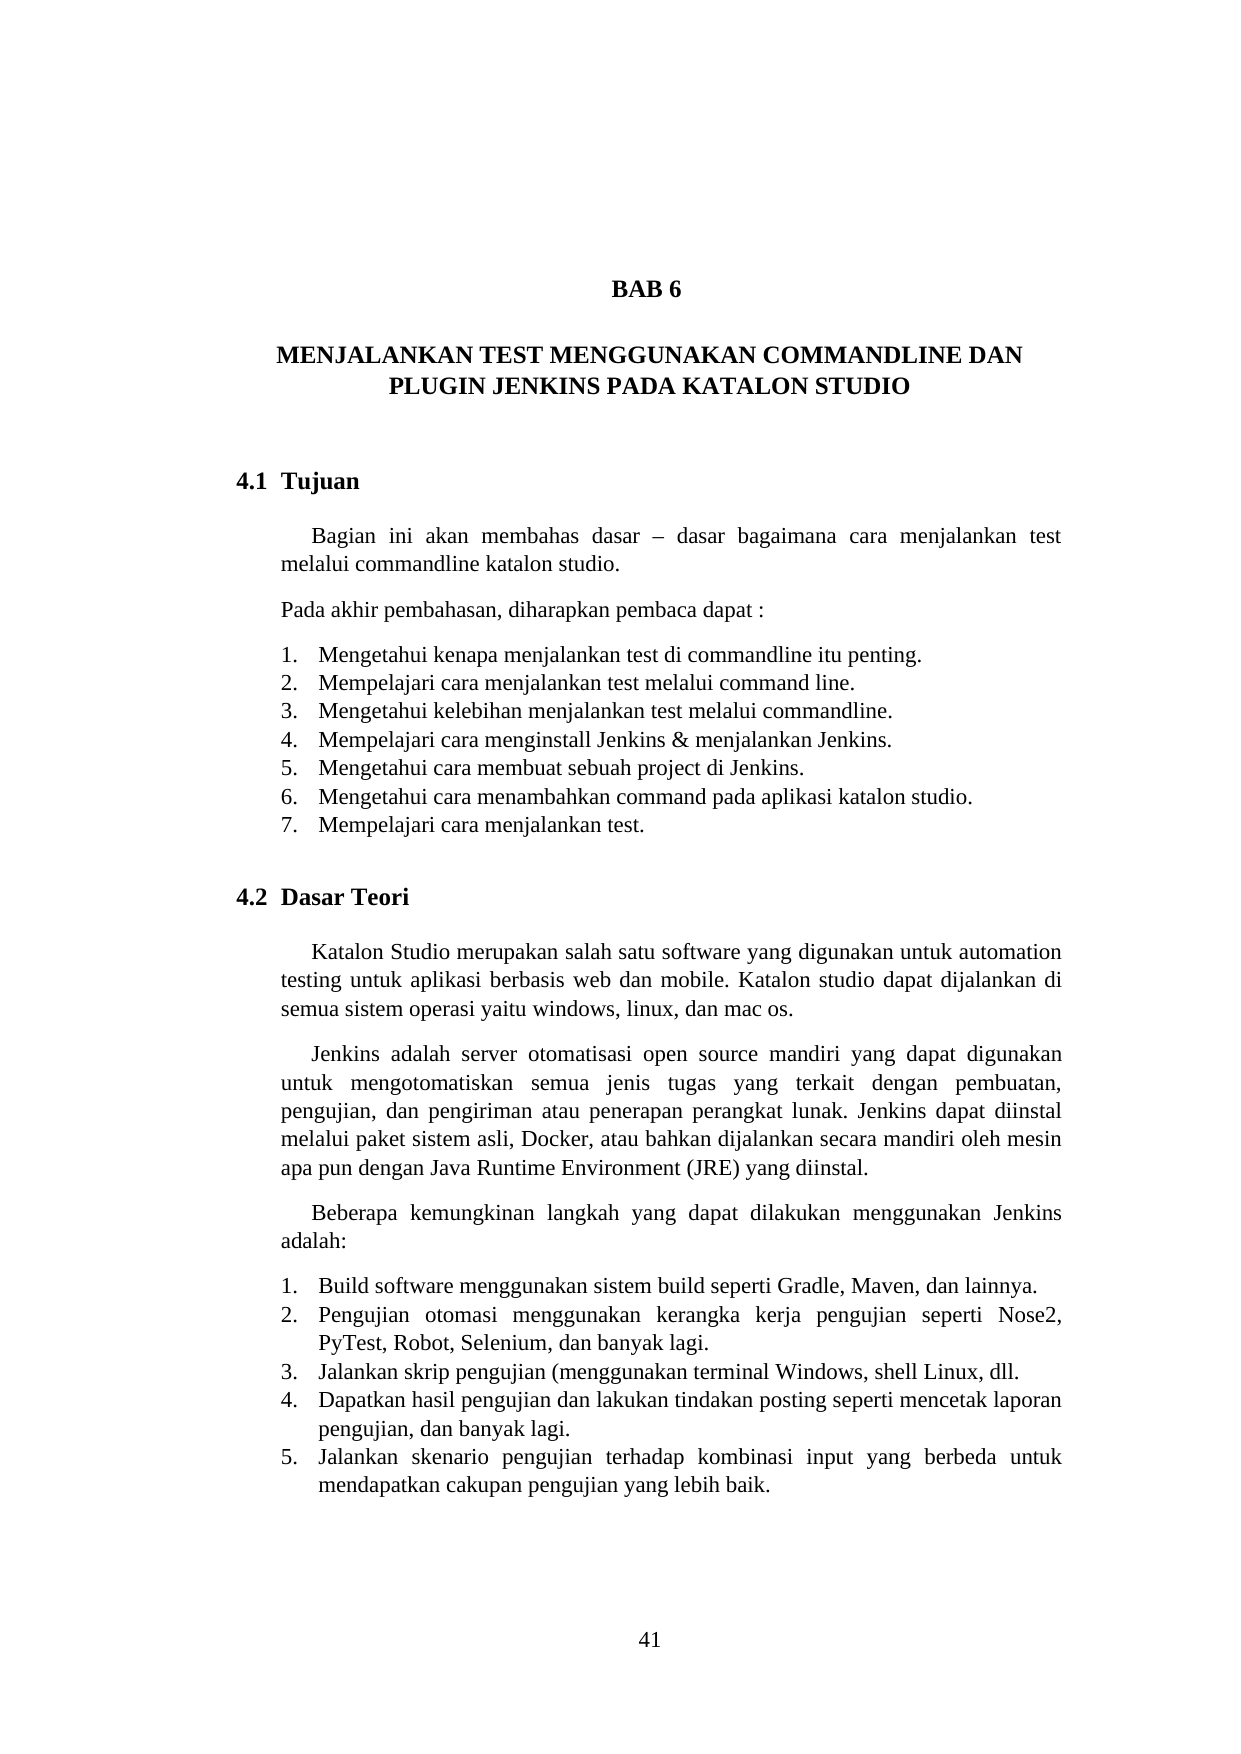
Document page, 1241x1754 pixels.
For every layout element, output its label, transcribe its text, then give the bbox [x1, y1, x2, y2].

list Mengetahui kelebihan menjalankan test melalui commandline. [281, 698, 1063, 724]
subtitle Dasar Teori [236, 882, 1051, 911]
list Jalankan skrip pengujian (menggunakan terminal Windows, shell Linux, dll. [281, 1358, 1063, 1384]
text Jenkins adalah server otomatisasi open source mandiri yang dapat digunakan untuk mengotomatiskan semua jenis tugas yang terkait dengan pembuatan, pengujian, dan pengiriman atau penerapan perangkat lunak. Jenkins dapat diinstal melalui paket sistem asli, Docker, atau bahkan dijalankan secara mandiri oleh mesin apa pun dengan Java Runtime Environment (JRE) yang diinstal. [281, 1040, 1063, 1180]
list Build software menggunakan sistem build seperti Gradle, Maven, dan lainnya. [281, 1272, 1063, 1299]
text Beberapa kemungkinan langkah yang dapat dilakukan menggunakan Jenkins adalah: [281, 1199, 1063, 1254]
list Dapatkan hasil pengujian dan lakukan tindakan posting seperti mencetak laporan pengujian, dan banyak lagi. [281, 1386, 1063, 1441]
list Pengujian otomasi menggunakan kerangka kerja pengujian seperti Nose2, PyTest, Robot, Selenium, dan banyak lagi. [281, 1301, 1063, 1356]
text MENJALANKAN TEST MENGGUNAKAN COMMANDLINE DAN PLUGIN JENKINS PADA KATALON STUDIO [236, 340, 1063, 400]
text Katalon Studio merupakan salah satu software yang digunakan untuk automation testing untuk aplikasi berbasis web dan mobile. Katalon studio dapat dijalankan di semua sistem operasi yaitu windows, linux, dan mac os. [281, 938, 1063, 1021]
list Mengetahui kenapa menjalankan test di commandline itu penting. [281, 641, 1063, 667]
list Mempelajari cara menjalankan test melalui command line. [281, 669, 1063, 696]
list Mempelajari cara menjalankan test. [281, 811, 1063, 838]
list Mengetahui cara menambahkan command pada aplikasi katalon studio. [281, 783, 1063, 809]
list Mempelajari cara menginstall Jenkins & menjalankan Jenkins. [281, 726, 1063, 752]
subtitle Tujuan [236, 466, 1051, 495]
text Pada akhir pembahasan, diharapkan pembaca dapat : [281, 596, 1063, 622]
text Bagian ini akan membahas dasar – dasar bagaimana cara menjalankan test melalui commandline katalon studio. [281, 522, 1063, 577]
list Mengetahui cara membuat sebuah project di Jenkins. [281, 754, 1063, 781]
list Jalankan skenario pengujian terhadap kombinasi input yang berbeda untuk mendapatkan cakupan pengujian yang lebih baik. [281, 1443, 1063, 1498]
